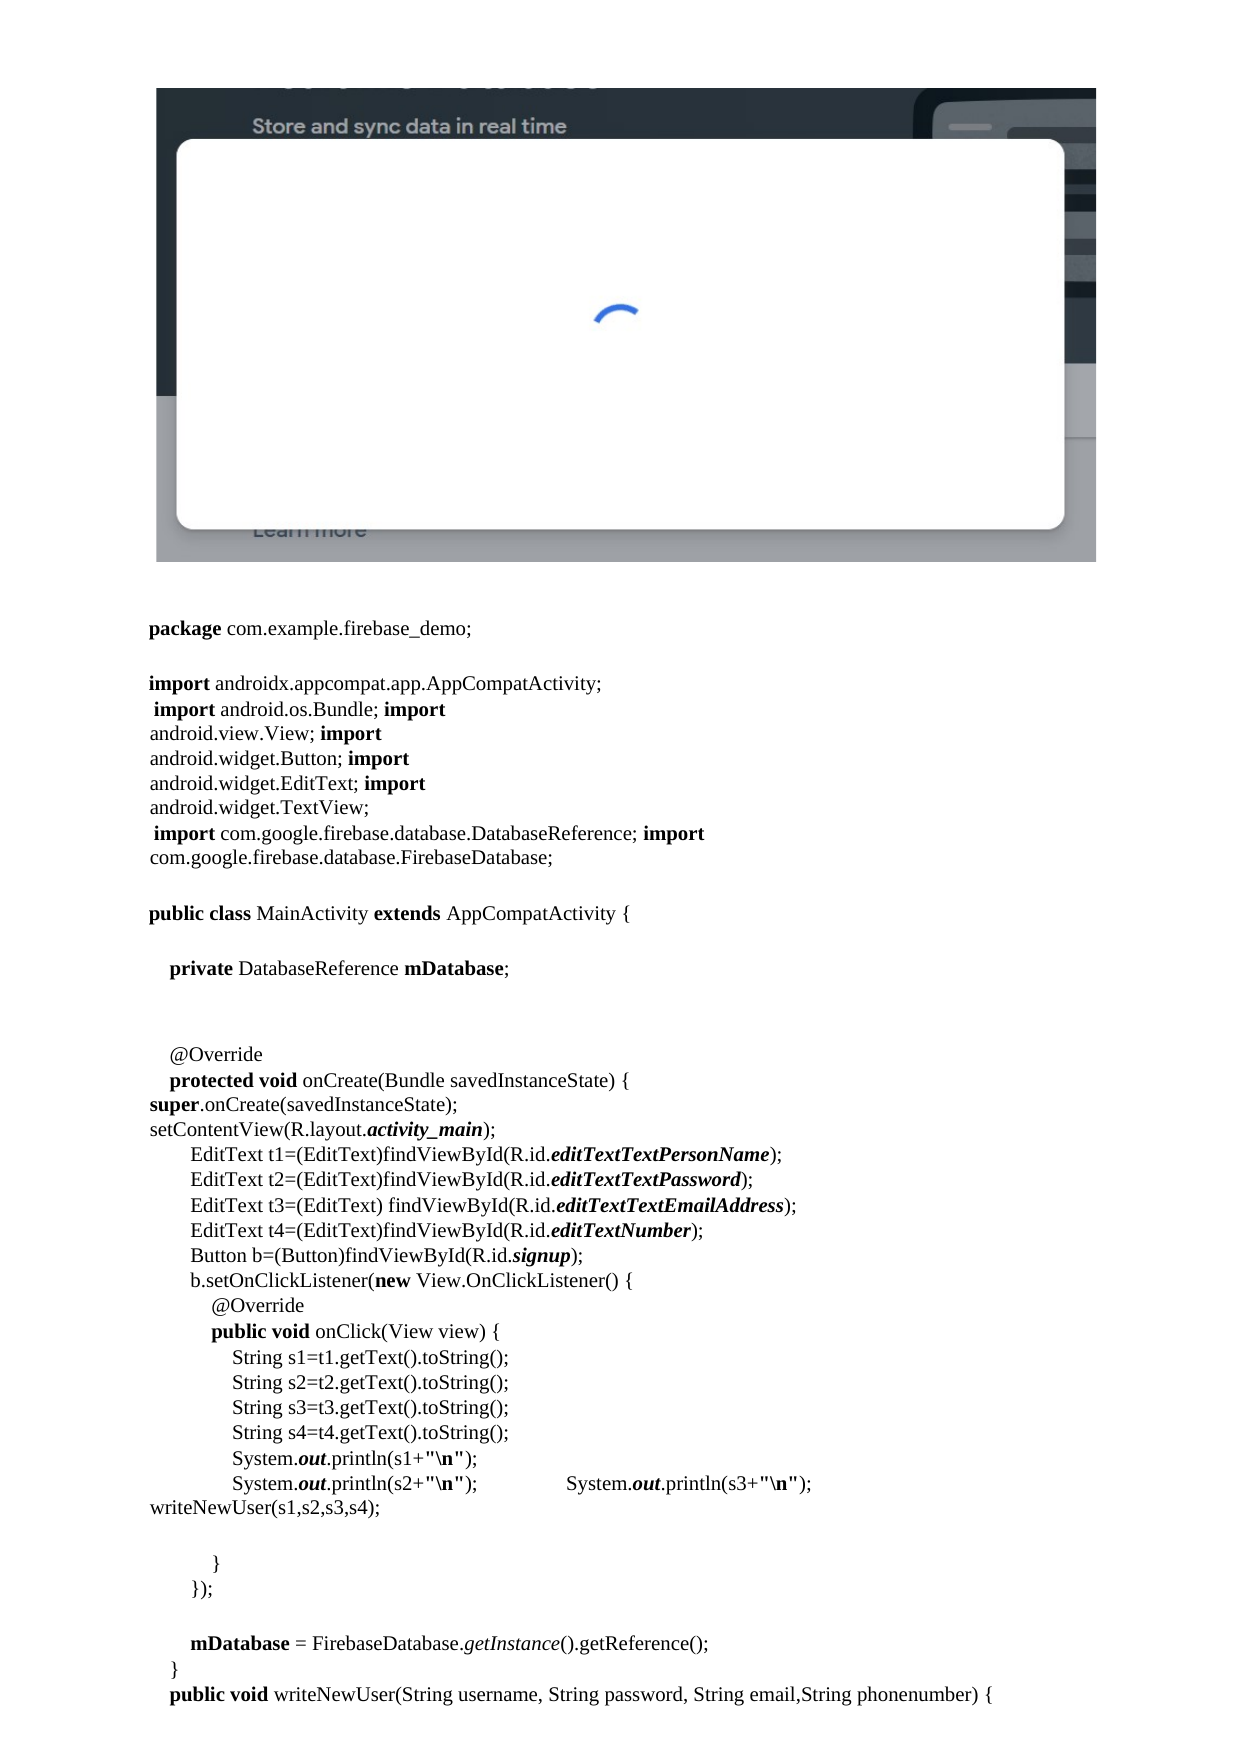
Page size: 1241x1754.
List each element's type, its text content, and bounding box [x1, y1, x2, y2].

text b.setOnClickListener(new View.OnClickListener() { [148, 1268, 1135, 1292]
text EditText t4=(EditText)findViewById(R.id.editTextNumber); [148, 1218, 1135, 1242]
text String s2=t2.getText().toString(); [148, 1370, 1135, 1394]
text String s1=t1.getText().toString(); [148, 1344, 1135, 1369]
text EditText t2=(EditText)findViewById(R.id.editTextTextPassword); [148, 1167, 1135, 1191]
text @Override [148, 1293, 1135, 1317]
text import android.os.Bundle; import android.view.View; import android.widget.Button; import android.widget.EditText; import android.widget.TextView; [148, 697, 538, 819]
text public void onClick(View view) { [148, 1319, 1135, 1343]
text System.out.println(s2+"\n"); System.out.println(s3+"\n"); writeNewUser(s1,s2,s3,s4); [148, 1471, 1038, 1519]
text mDatabase = FirebaseDatabase.getInstance().getReference(); [148, 1631, 1135, 1655]
text } [148, 1551, 1135, 1575]
text public class MainActivity extends AppCompatActivity { [148, 901, 1135, 925]
text String s3=t3.getText().toString(); [148, 1395, 1135, 1419]
text EditText t1=(EditText)findViewById(R.id.editTextTextPersonName); [148, 1142, 1135, 1166]
text }); [148, 1576, 1135, 1600]
text package com.example.firebase_demo; [148, 616, 1135, 640]
text protected void onCreate(Bundle savedInstanceState) { super.onCreate(savedInstanceState); setContentView(R.layout.activity_main); [148, 1068, 851, 1141]
text import androidx.appcompat.app.AppCompatActivity; [148, 671, 1135, 695]
text EditText t3=(EditText) findViewById(R.id.editTextTextEmailAddress); [148, 1193, 1135, 1217]
text @Override [148, 1042, 1135, 1066]
text String s4=t4.getText().toString(); [148, 1420, 1135, 1444]
text import com.google.firebase.database.DatabaseReference; import com.google.firebase.database.FirebaseDatabase; [148, 821, 825, 869]
text public void writeNewUser(String username, String password, String email,String phonenumber) { [148, 1682, 1135, 1706]
text } [148, 1657, 1135, 1681]
picture [156, 88, 1097, 562]
text System.out.println(s1+"\n"); [148, 1445, 1135, 1469]
text private DatabaseReference mDatabase; [148, 956, 1135, 980]
text Button b=(Button)findViewById(R.id.signup); [148, 1243, 788, 1267]
